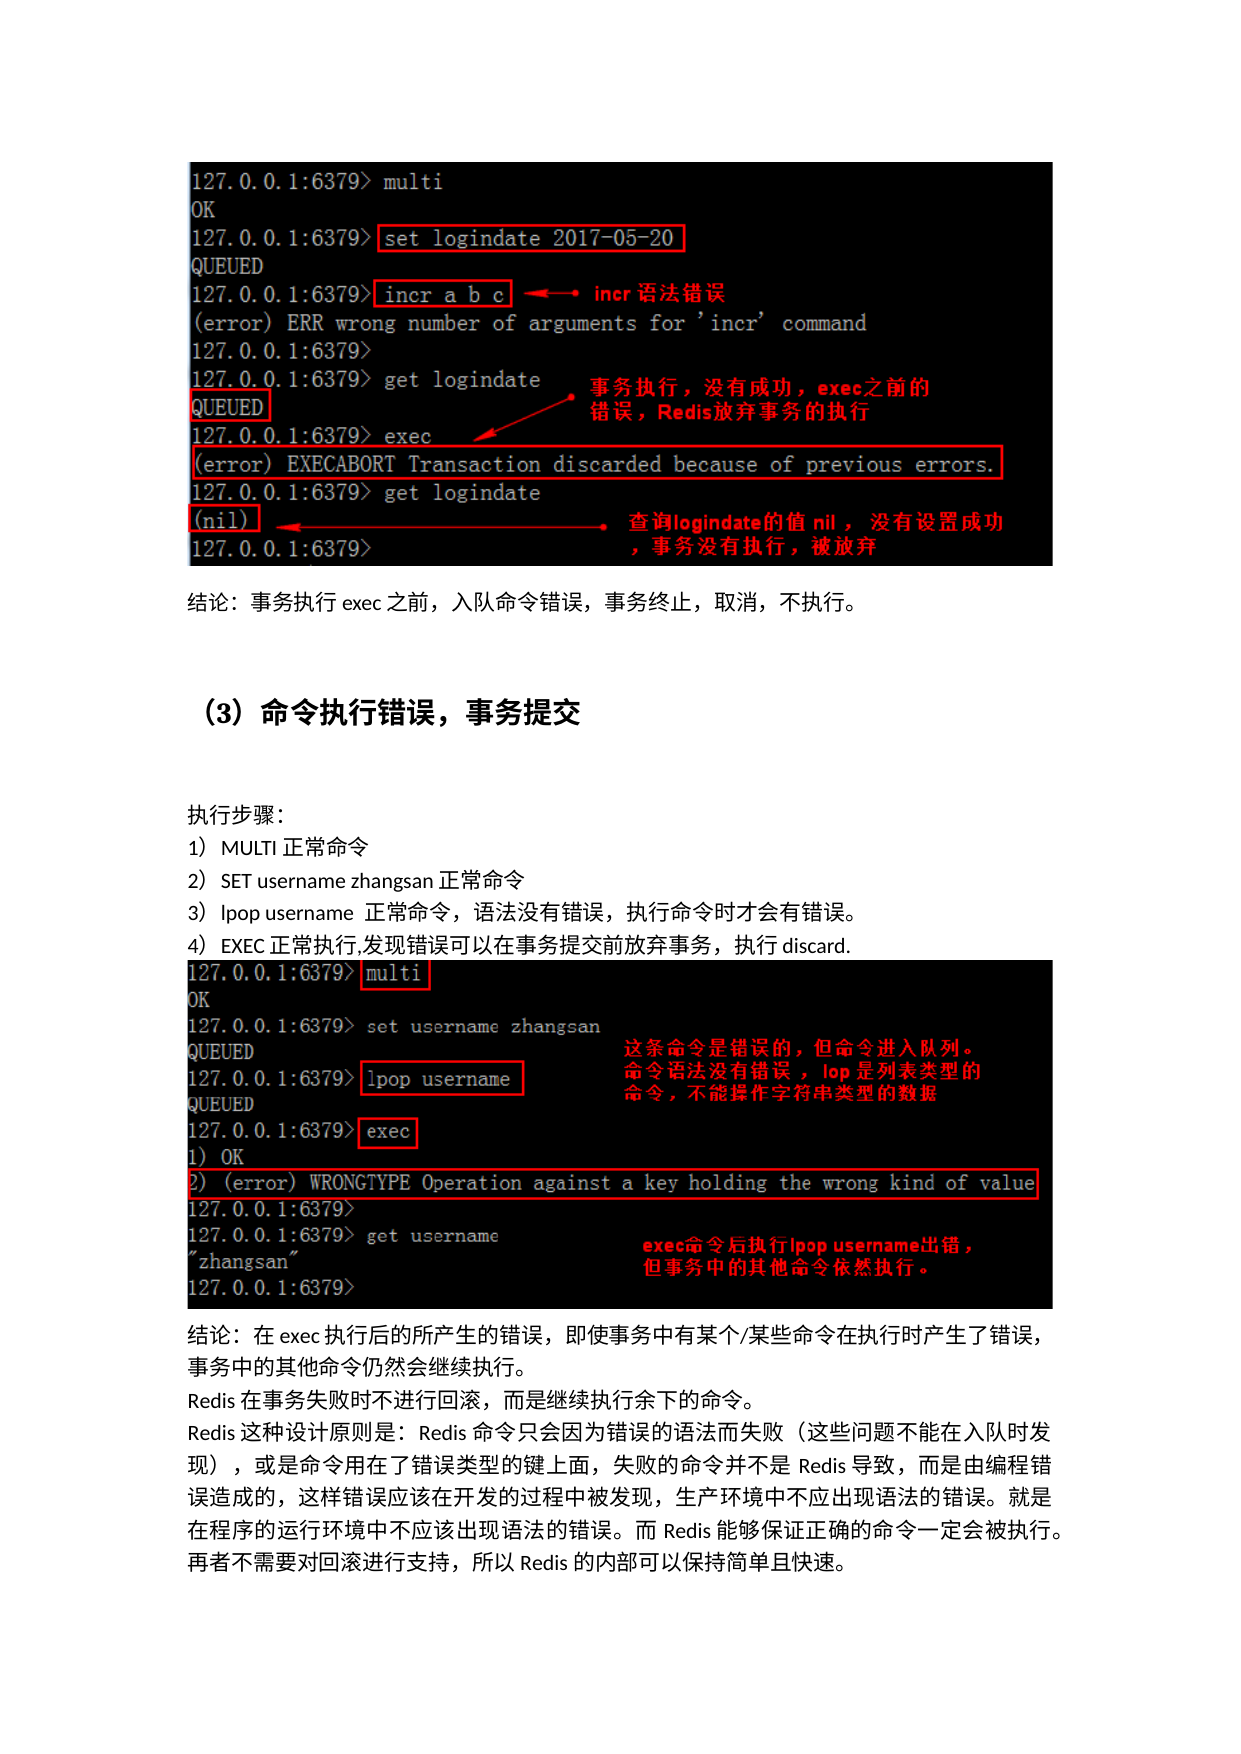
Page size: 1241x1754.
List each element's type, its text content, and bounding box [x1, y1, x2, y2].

text 2）SET username zhangsan正常命令 [187, 862, 1053, 895]
text 结论：在exec执行后的所产生的错误，即使事务中有某个/某些命令在执行时产生了错误，事务中的其他命令仍然会继续执行。 [187, 1317, 1053, 1382]
text Redis这种设计原则是：Redis 命令只会因为错误的语法而失败（这些问题不能在入队时发现），或是命令用在了错误类型的键上面，失败的命令并不是Redis导致，而是由编程错误造成的，这样错误应该在开发的过程中被发现，生产环境中不应出现语法的错误。就是在程序的运行环境中不应该出现语法的错误。而Redis能够保证正确的命令一定会被执行。再者不需要对回滚进行支持，所以Redis 的内部可以保持简单且快速。 [187, 1415, 1053, 1577]
text 4）EXEC正常执行,发现错误可以在事务提交前放弃事务，执行discard. [187, 927, 1053, 960]
picture [187, 162, 1053, 566]
picture [187, 960, 1053, 1309]
subtitle （3）命令执行错误，事务提交 [187, 679, 1053, 744]
text 执行步骤： [187, 797, 1053, 830]
text 1）MULTI 正常命令 [187, 830, 1053, 862]
text 结论：事务执行exec之前，入队命令错误，事务终止，取消，不执行。 [187, 584, 1053, 617]
text 3）lpop username 正常命令，语法没有错误，执行命令时才会有错误。 [187, 895, 1053, 927]
text Redis 在事务失败时不进行回滚，而是继续执行余下的命令。 [187, 1382, 1053, 1415]
